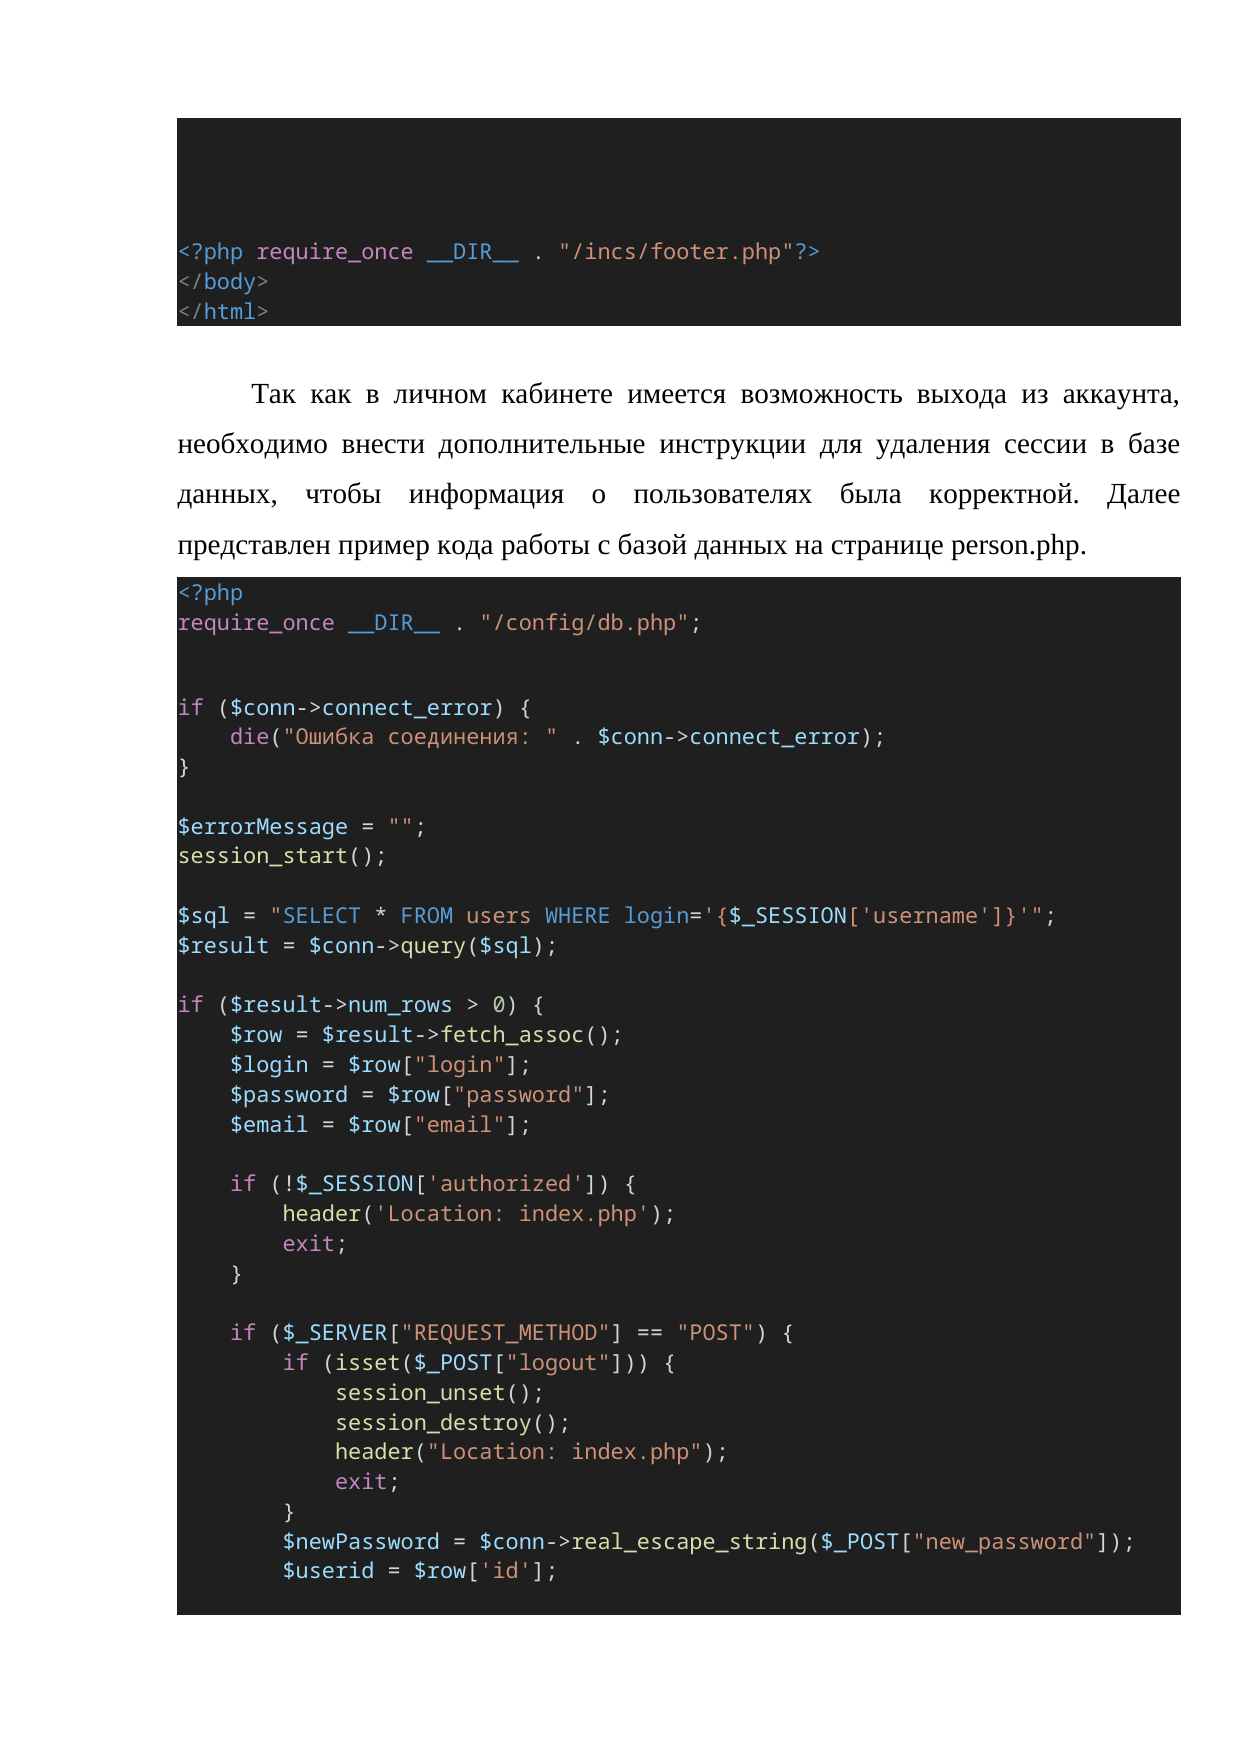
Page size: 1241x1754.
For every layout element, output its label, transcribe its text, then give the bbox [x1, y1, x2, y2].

text $newPassword = $conn->real_escape_string($_POST["new_password"]); [177, 1526, 1181, 1556]
text $login = $row["login"]; [177, 1049, 1181, 1079]
text if ($result->num_rows > 0) { [177, 989, 1181, 1019]
text require_once __DIR__ . "/config/db.php"; [177, 607, 1181, 637]
text $sql = "SELECT * FROM users WHERE login='{$_SESSION['username']}'"; [177, 900, 1181, 930]
text $result = $conn->query($sql); [177, 930, 1181, 960]
text } [177, 1258, 1181, 1287]
text session_destroy(); [177, 1407, 1181, 1436]
text exit; [177, 1228, 1181, 1258]
text session_start(); [177, 841, 1181, 870]
text $errorMessage = ""; [177, 811, 1181, 841]
text exit; [177, 1466, 1181, 1496]
text header("Location: index.php"); [177, 1436, 1181, 1466]
text </body> [177, 266, 1181, 296]
text if (isset($_POST["logout"])) { [177, 1347, 1181, 1377]
text } [177, 1496, 1181, 1526]
text <?php [177, 577, 1181, 607]
text header('Location: index.php'); [177, 1198, 1181, 1228]
text session_unset(); [177, 1377, 1181, 1407]
text Так как в личном кабинете имеется возможность выхода из аккаунта, необходимо внести дополнительные инструкции для удаления сессии в базе данных, чтобы информация о пользователях была корректной. Далее представлен пример кода работы с базой данных на странице person.php. [177, 376, 1181, 560]
text </html> [177, 296, 1181, 326]
text <?php require_once __DIR__ . "/incs/footer.php"?> [177, 236, 1181, 266]
text $userid = $row['id']; [177, 1556, 1181, 1585]
text $password = $row["password"]; [177, 1079, 1181, 1109]
text $email = $row["email"]; [177, 1109, 1181, 1138]
text } [177, 751, 1181, 781]
text if ($_SERVER["REQUEST_METHOD"] == "POST") { [177, 1317, 1181, 1347]
text if ($conn->connect_error) { [177, 692, 1181, 721]
text die("Ошибка соединения: " . $conn->connect_error); [177, 721, 1181, 751]
text $row = $result->fetch_assoc(); [177, 1019, 1181, 1049]
text if (!$_SESSION['authorized']) { [177, 1168, 1181, 1198]
